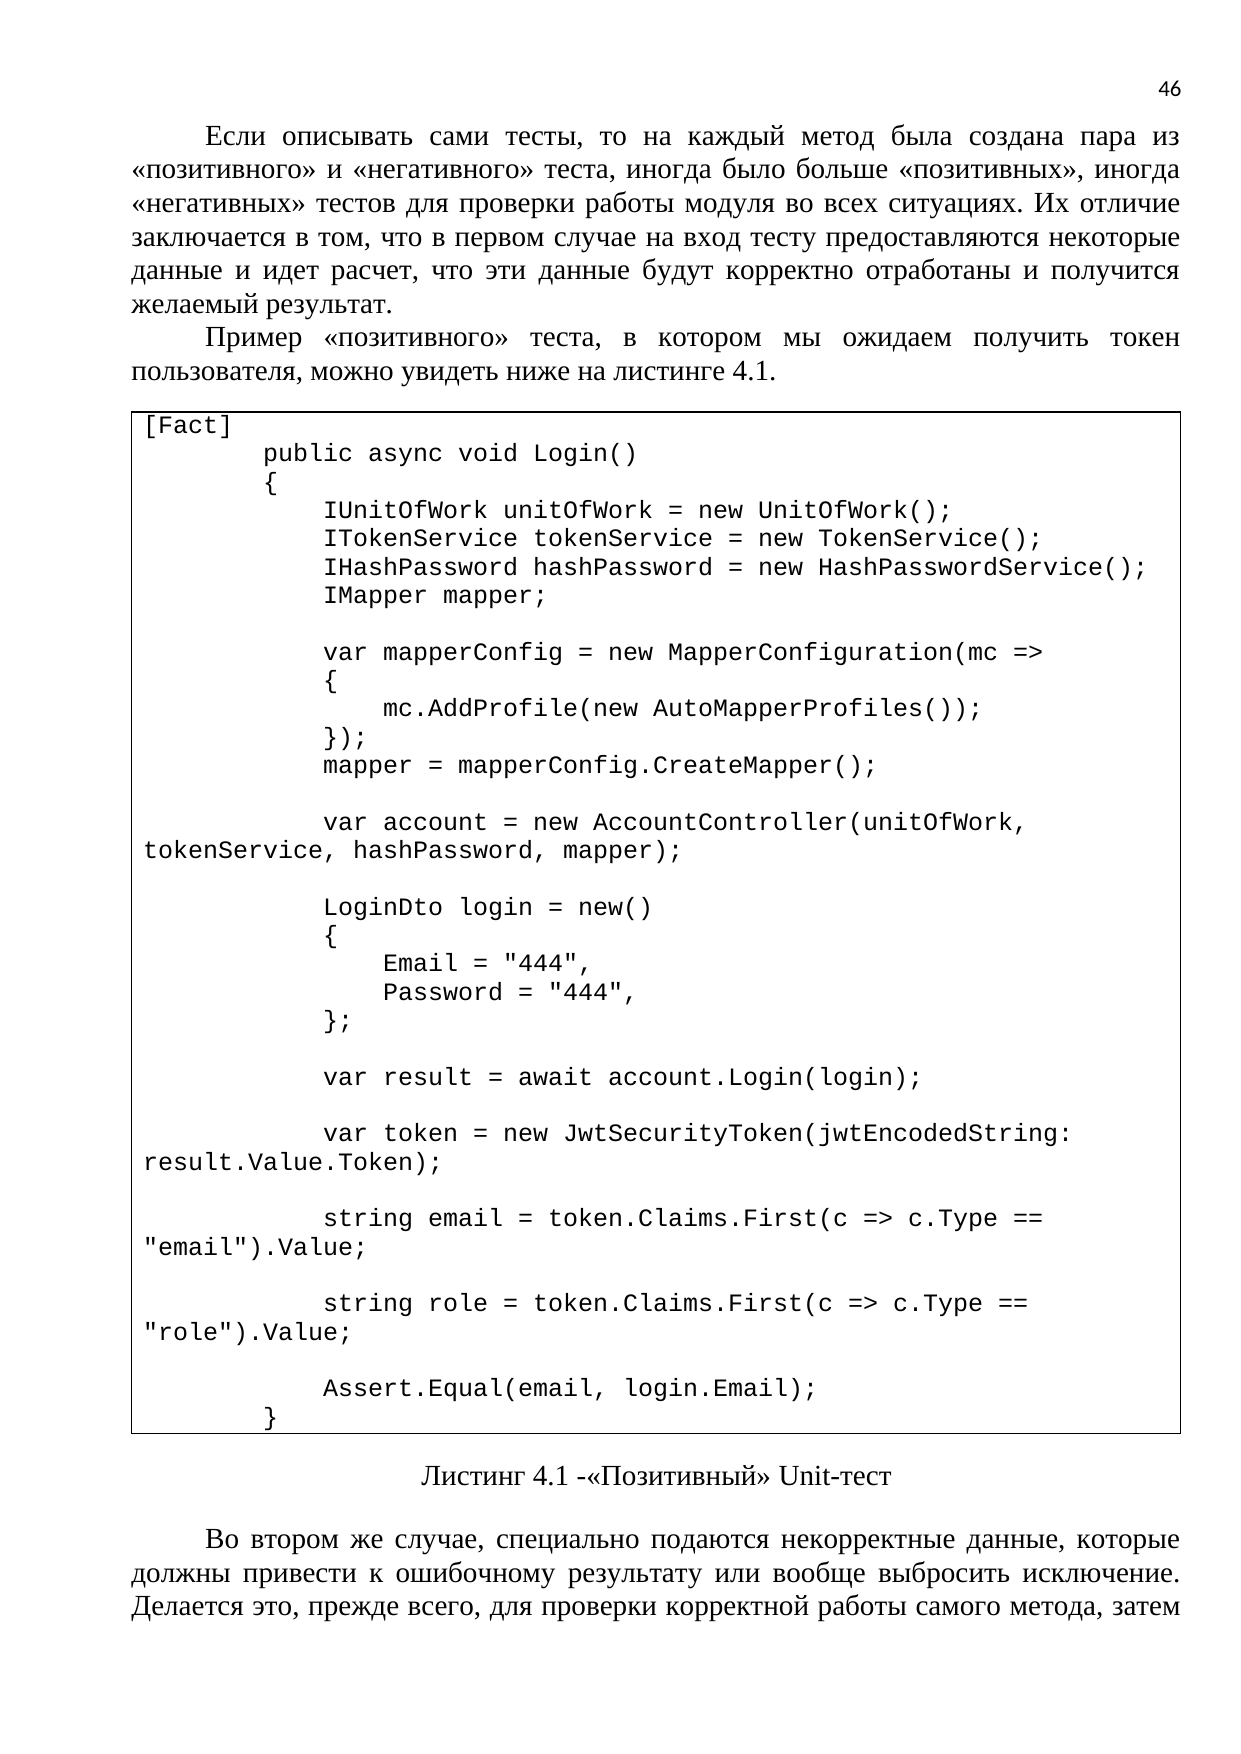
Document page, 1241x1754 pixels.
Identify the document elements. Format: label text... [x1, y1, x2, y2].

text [131, 1521, 1181, 1622]
text Если описывать сами тесты, то на каждый метод была создана пара из «позитивного» и «негативного» теста, иногда было больше «позитивных», иногда «негативных» тестов для проверки работы модуля во всех ситуациях. Их отличие заключается в том, что в первом случае на вход тесту предоставляются некоторые данные и идет расчет, что эти данные будут корректно отработаны и получится желаемый результат. [131, 118, 1181, 319]
table_header [Fact] public async void Login() { IUnitOfWork unitOfWork = new UnitOfWork(); ITokenService tokenService = new TokenService(); IHashPassword hashPassword = new HashPasswordService(); IMapper mapper; var mapperConfig = new MapperConfiguration(mc => { mc.AddProfile(new AutoMapperProfiles()); }); mapper = mapperConfig.CreateMapper(); var account = new AccountController(unitOfWork, tokenService, hashPassword, mapper); LoginDto login = new() { Email = "444", Password = "444", }; var result = await account.Login(login); var token = new JwtSecurityToken(jwtEncodedString: result.Value.Token); string email = token.Claims.First(c => c.Type == "email").Value; string role = token.Claims.First(c => c.Type == "role").Value; Assert.Equal(email, login.Email); } [132, 413, 1180, 1432]
text Листинг 4.1 -«Позитивный» Unit-тест [131, 1458, 1181, 1492]
text Пример «позитивного» теста, в котором мы ожидаем получить токен пользователя, можно увидеть ниже на листинге 4.1. [131, 319, 1181, 386]
